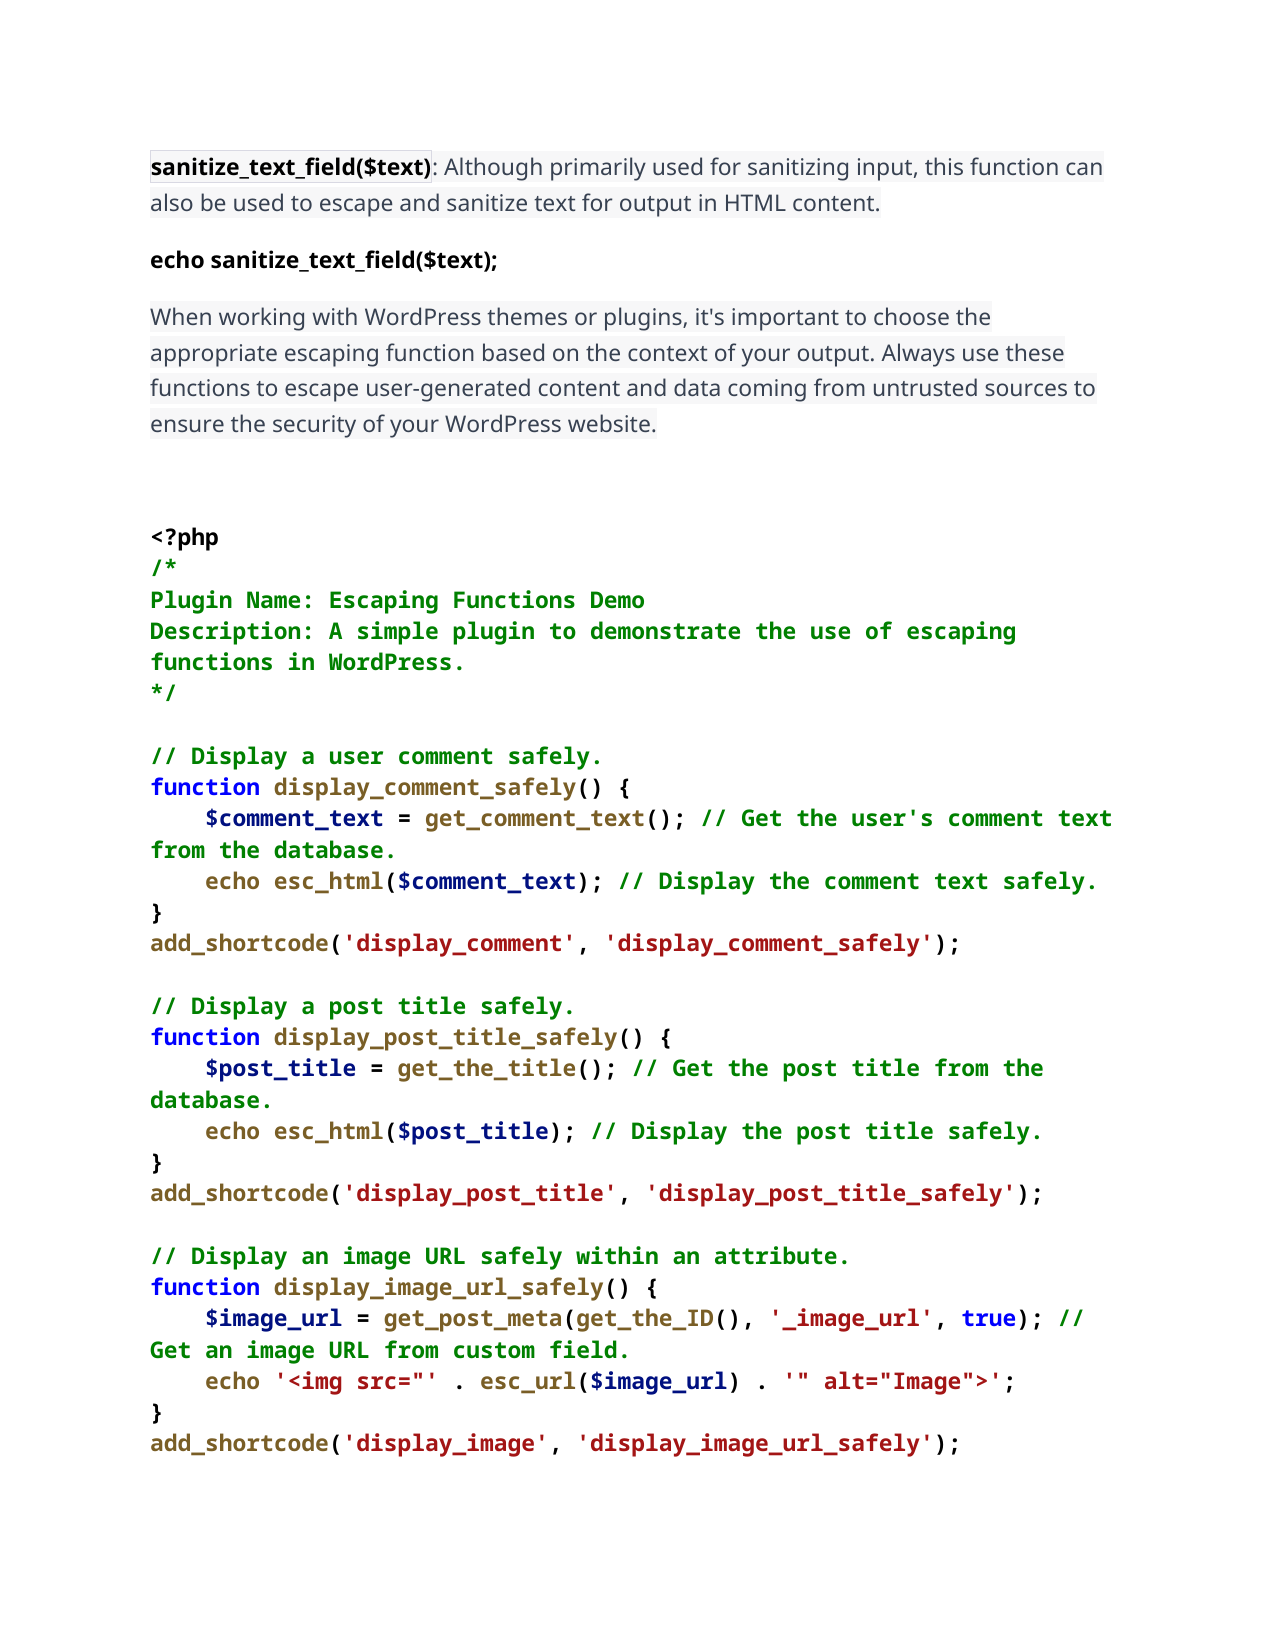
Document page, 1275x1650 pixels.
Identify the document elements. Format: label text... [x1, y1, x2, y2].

text */ [150, 677, 1125, 709]
text add_shortcode('display_comment', 'display_comment_safely'); [150, 927, 1125, 959]
text echo esc_html($post_title); // Display the post title safely. [150, 1115, 1125, 1146]
text $comment_text = get_comment_text(); // Get the user's comment text from the database. [150, 802, 1125, 865]
text function display_comment_safely() { [150, 771, 1125, 802]
text add_shortcode('display_image', 'display_image_url_safely'); [150, 1427, 1125, 1459]
text echo '<img src="' . esc_url($image_url) . '" alt="Image">'; [150, 1365, 1125, 1396]
text /* [150, 552, 1125, 584]
text Description: A simple plugin to demonstrate the use of escaping functions in WordPress. [150, 615, 1125, 677]
text // Display an image URL safely within an attribute. [150, 1240, 1125, 1271]
text echo esc_html($comment_text); // Display the comment text safely. [150, 865, 1125, 896]
text } [150, 896, 1125, 927]
text add_shortcode('display_post_title', 'display_post_title_safely'); [150, 1177, 1125, 1209]
text <?php [150, 521, 1125, 552]
text sanitize_text_field($text): Although primarily used for sanitizing input, this function can also be used to escape and sanitize text for output in HTML content. [150, 150, 1125, 218]
text $post_title = get_the_title(); // Get the post title from the database. [150, 1052, 1125, 1115]
text function display_image_url_safely() { [150, 1271, 1125, 1302]
text echo sanitize_text_field($text); [150, 244, 1125, 275]
text function display_post_title_safely() { [150, 1021, 1125, 1052]
text // Display a user comment safely. [150, 740, 1125, 771]
text $image_url = get_post_meta(get_the_ID(), '_image_url', true); // Get an image URL from custom field. [150, 1302, 1125, 1365]
text } [150, 1146, 1125, 1177]
text // Display a post title safely. [150, 990, 1125, 1021]
text Plugin Name: Escaping Functions Demo [150, 584, 1125, 615]
text When working with WordPress themes or plugins, it's important to choose the appropriate escaping function based on the context of your output. Always use these functions to escape user-generated content and data coming from untrusted sources to ensure the security of your WordPress website. [150, 301, 1125, 439]
text } [150, 1396, 1125, 1427]
